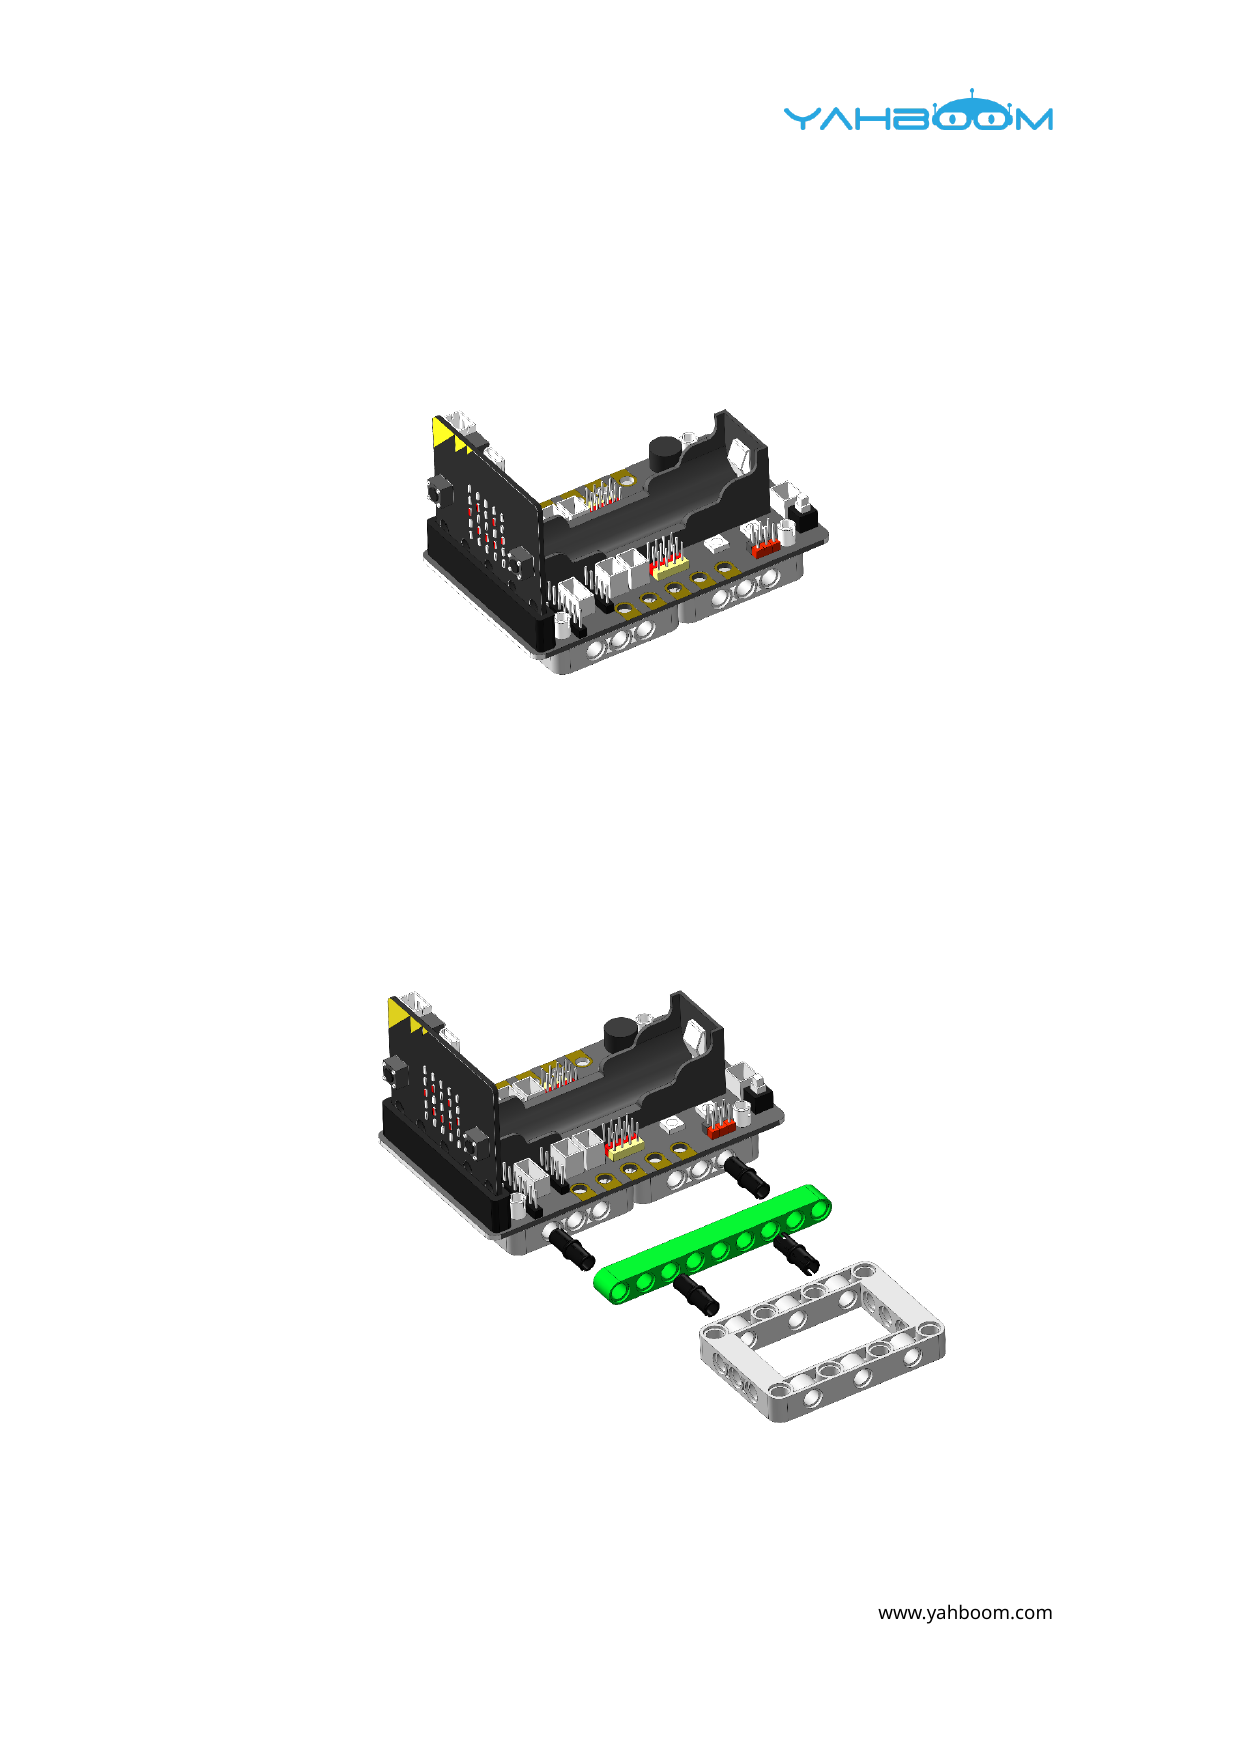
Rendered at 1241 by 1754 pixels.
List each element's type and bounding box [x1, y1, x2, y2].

picture [784, 88, 1053, 130]
picture [187, 842, 1053, 1511]
picture [187, 159, 1053, 829]
